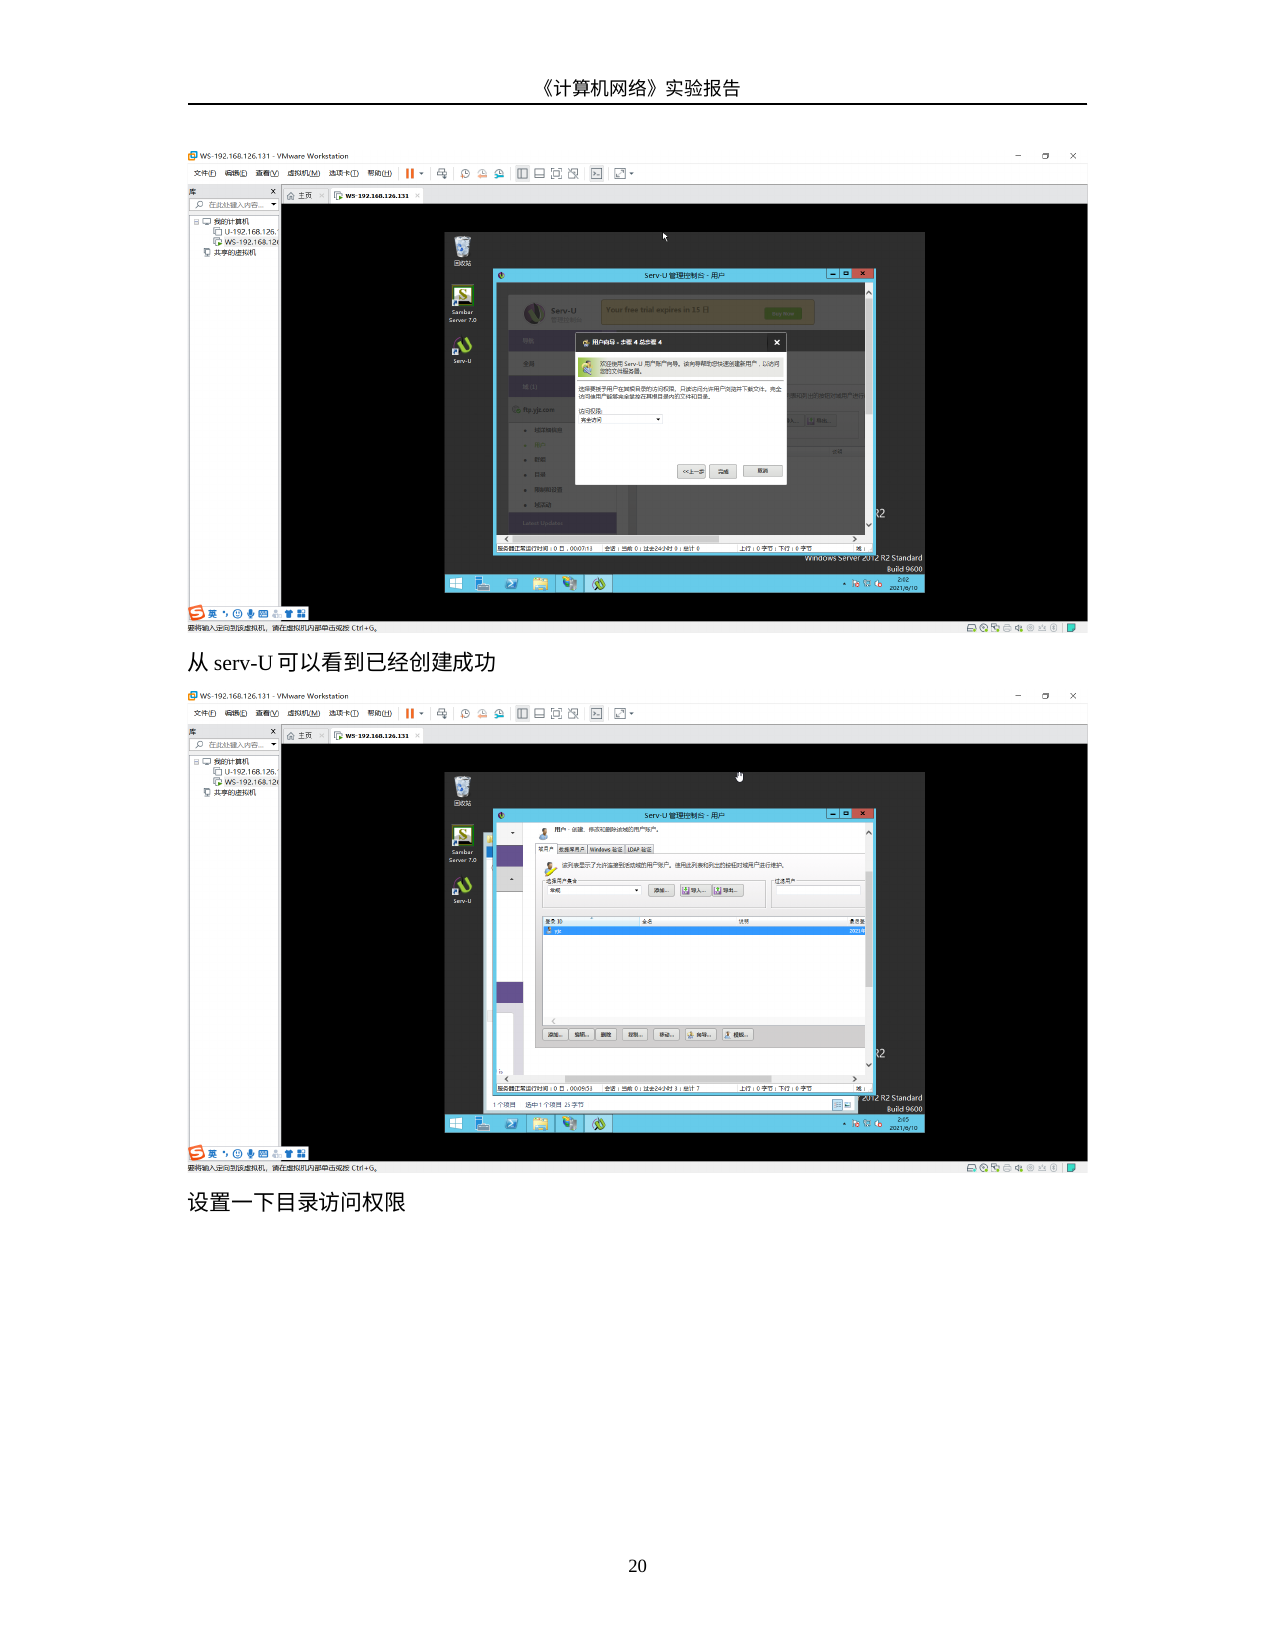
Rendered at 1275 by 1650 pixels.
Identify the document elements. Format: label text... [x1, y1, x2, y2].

text 设置一下目录访问权限 [187, 1185, 1087, 1216]
picture [187, 150, 1088, 633]
text 从serv-U可以看到已经创建成功 [187, 645, 1087, 677]
picture [187, 689, 1088, 1173]
